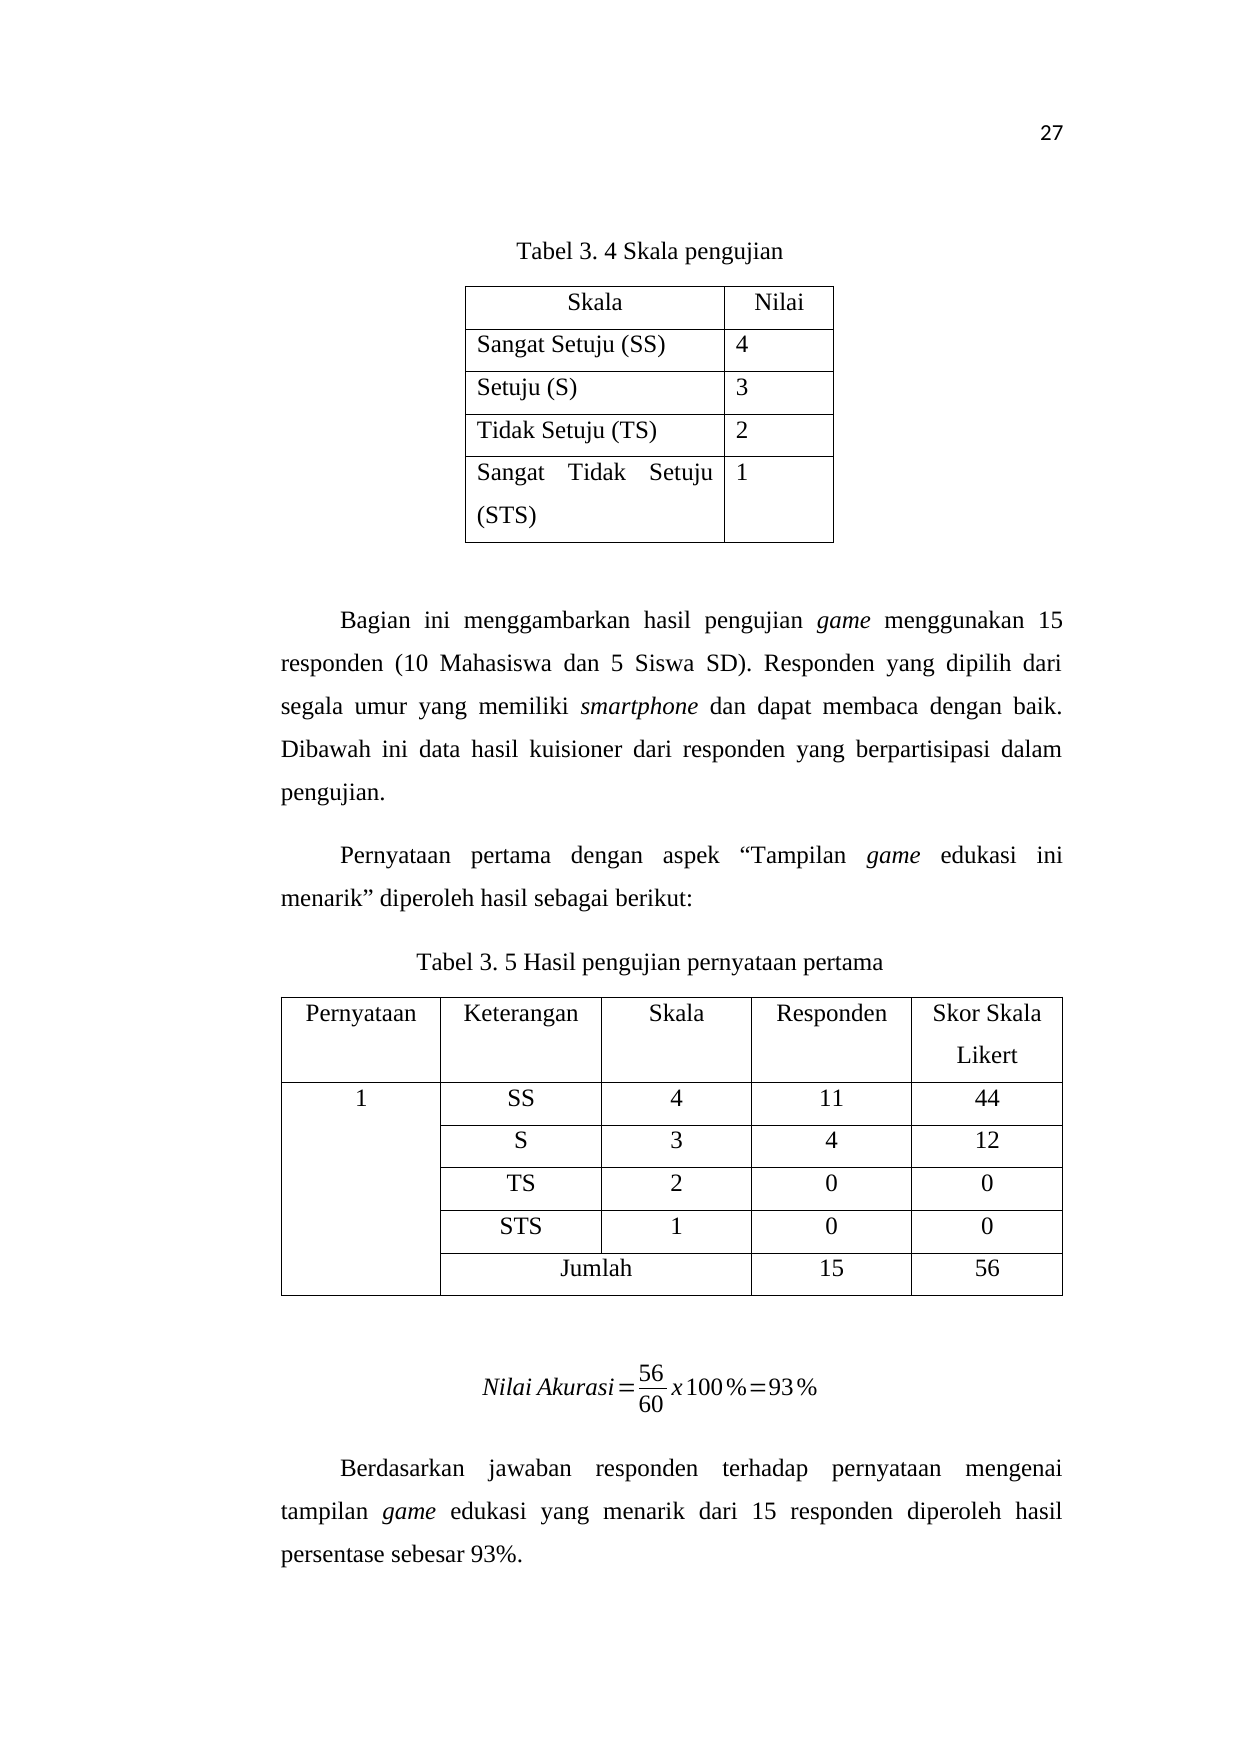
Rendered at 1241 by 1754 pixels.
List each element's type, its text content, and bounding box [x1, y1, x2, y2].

table_header Keterangan [441, 998, 601, 1082]
table_cell 2 [725, 415, 833, 456]
table_header Skor Skala Likert [912, 998, 1062, 1082]
table_cell 4 [725, 330, 833, 371]
text Berdasarkan jawaban responden terhadap pernyataan mengenai tampilan game edukasi yang menarik dari 15 responden diperoleh hasil persentase sebesar 93%. [281, 1453, 1063, 1567]
text Pernyataan pertama dengan aspek “Tampilan game edukasi ini menarik” diperoleh hasil sebagai berikut: [281, 841, 1063, 912]
text Bagian ini menggambarkan hasil pengujian game menggunakan 15 responden (10 Mahasiswa dan 5 Siswa SD). Responden yang dipilih dari segala umur yang memiliki smartphone dan dapat membaca dengan baik. Dibawah ini data hasil kuisioner dari responden yang berpartisipasi dalam pengujian. [281, 606, 1063, 806]
table_cell 1 [725, 457, 833, 542]
table_cell 4 [752, 1126, 911, 1167]
table_cell 3 [602, 1126, 751, 1167]
table_cell Sangat Setuju (SS) [466, 330, 724, 371]
table_cell 3 [725, 372, 833, 414]
text Tabel 3. 4 Skala pengujian [236, 236, 1063, 265]
table_cell 44 [912, 1083, 1062, 1124]
table_cell STS [441, 1211, 601, 1252]
table_cell 11 [752, 1083, 911, 1124]
table_cell 0 [912, 1211, 1062, 1252]
table_cell 15 [752, 1254, 911, 1295]
table_cell 2 [602, 1168, 751, 1210]
table_cell 12 [912, 1126, 1062, 1167]
table_cell Sangat Tidak Setuju (STS) [466, 457, 724, 542]
table_header Pernyataan [282, 998, 440, 1082]
table_cell 0 [912, 1168, 1062, 1210]
table_cell 1 [602, 1211, 751, 1252]
table_header Skala [602, 998, 751, 1082]
table_header Nilai [725, 287, 833, 328]
table_header Responden [752, 998, 911, 1082]
table_cell 1 [282, 1083, 440, 1295]
table_cell 56 [912, 1254, 1062, 1295]
table_cell Tidak Setuju (TS) [466, 415, 724, 456]
table_cell 4 [602, 1083, 751, 1124]
table_cell 0 [752, 1211, 911, 1252]
table_cell SS [441, 1083, 601, 1124]
table_cell Jumlah [441, 1254, 751, 1295]
table_header Skala [466, 287, 724, 328]
table_cell TS [441, 1168, 601, 1210]
text Tabel 3. 5 Hasil pengujian pernyataan pertama [236, 947, 1063, 976]
table_cell S [441, 1126, 601, 1167]
table_cell Setuju (S) [466, 372, 724, 414]
table_cell 0 [752, 1168, 911, 1210]
